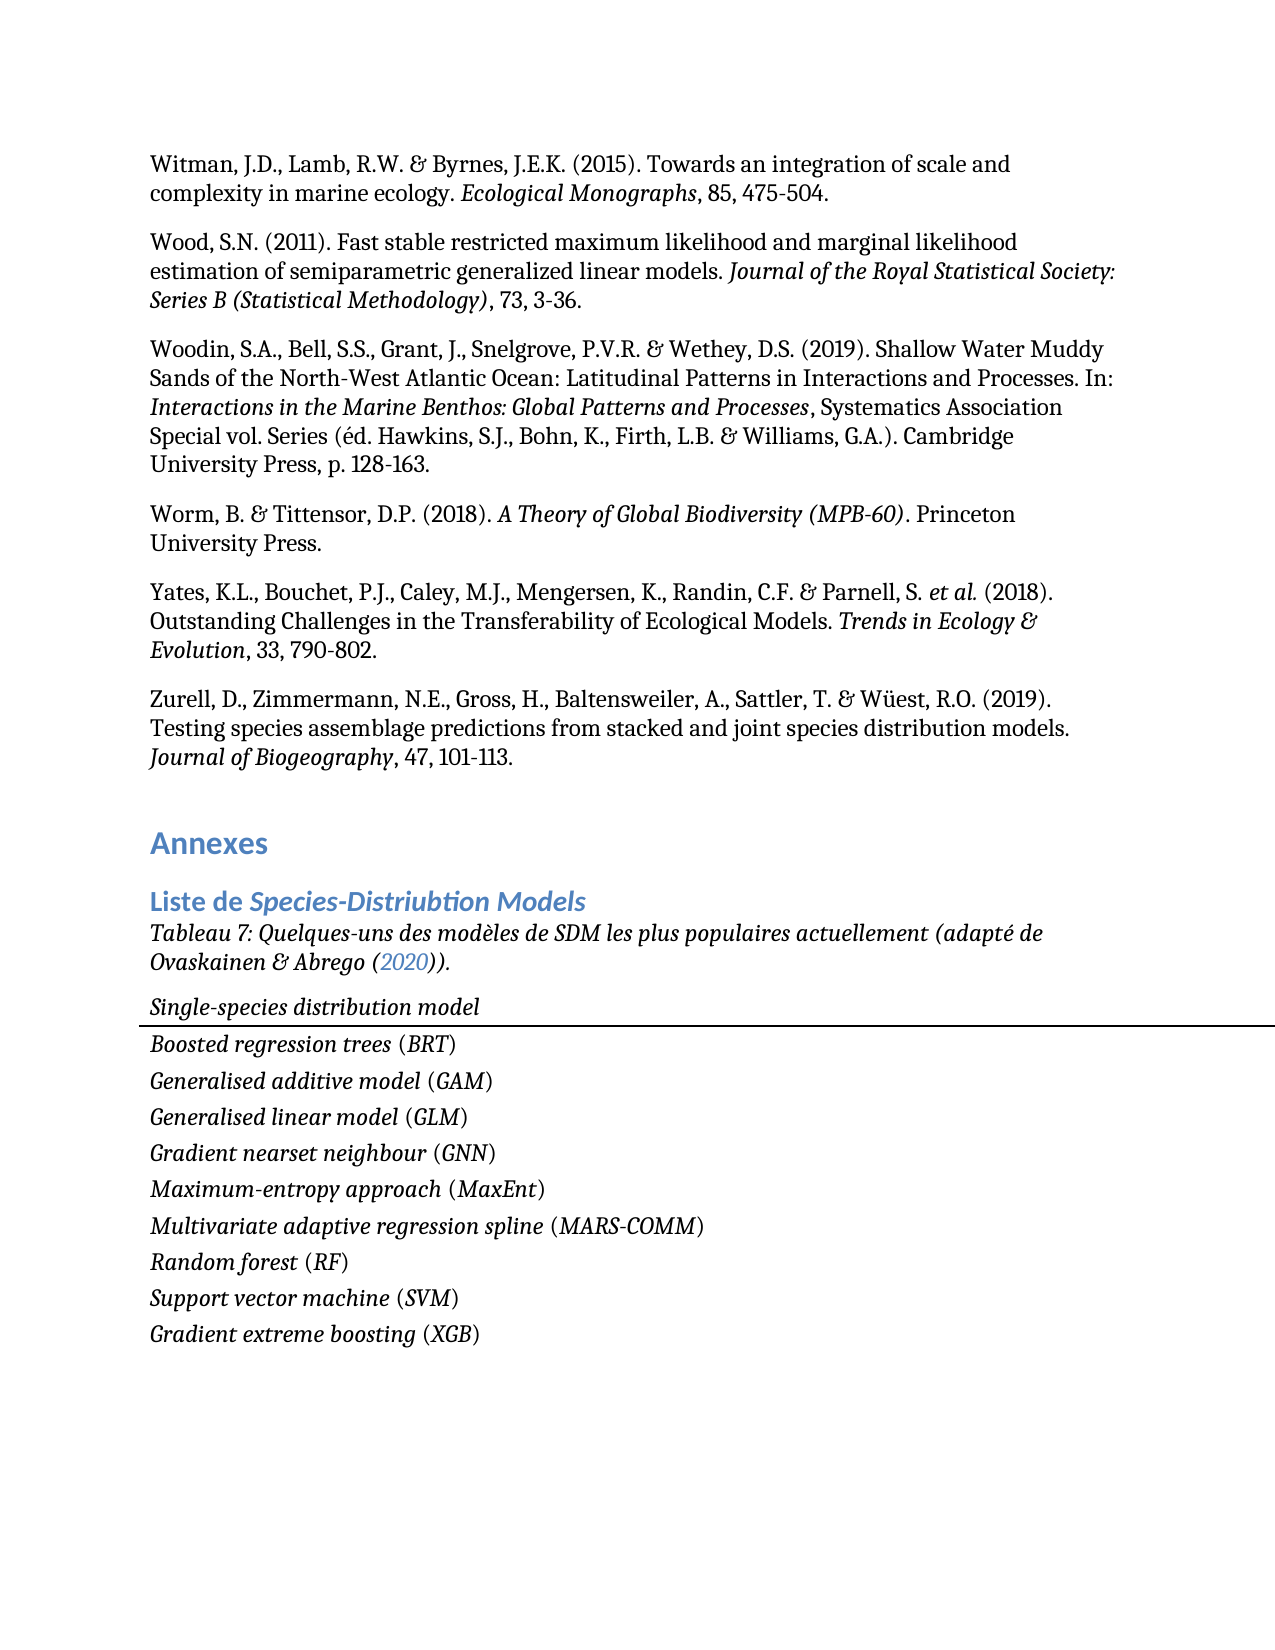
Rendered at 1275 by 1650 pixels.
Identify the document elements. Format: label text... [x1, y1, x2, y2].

text Zurell, D., Zimmermann, N.E., Gross, H., Baltensweiler, A., Sattler, T. & Wüest, R.O. (2019). Testing species assemblage predictions from stacked and joint species distribution models. Journal of Biogeography, 47, 101‑113. [150, 685, 1125, 772]
table_header Single-species distribution model [139, 989, 1275, 1025]
table_cell Random forest (RF) [139, 1244, 1275, 1280]
table_cell Support vector machine (SVM) [139, 1280, 1275, 1317]
text Worm, B. & Tittensor, D.P. (2018). A Theory of Global Biodiversity (MPB-60). Princeton University Press. [150, 500, 1125, 557]
table_cell Generalised linear model (GLM) [139, 1099, 1275, 1135]
table_cell Gradient nearset neighbour (GNN) [139, 1135, 1275, 1172]
table_cell Multivariate adaptive regression spline (MARS-COMM) [139, 1208, 1275, 1244]
table_cell Generalised additive model (GAM) [139, 1063, 1275, 1099]
table_cell Gradient extreme boosting (XGB) [139, 1317, 1275, 1353]
text Woodin, S.A., Bell, S.S., Grant, J., Snelgrove, P.V.R. & Wethey, D.S. (2019). Shallow Water Muddy Sands of the North-West Atlantic Ocean: Latitudinal Patterns in Interactions and Processes. In: Interactions in the Marine Benthos: Global Patterns and Processes, Systematics Association Special vol. Series (éd. Hawkins, S.J., Bohn, K., Firth, L.B. & Williams, G.A.). Cambridge University Press, p. 128‑163. [150, 335, 1125, 479]
text Yates, K.L., Bouchet, P.J., Caley, M.J., Mengersen, K., Randin, C.F. & Parnell, S. et al. (2018). Outstanding Challenges in the Transferability of Ecological Models. Trends in Ecology & Evolution, 33, 790‑802. [150, 578, 1125, 664]
table_cell Boosted regression trees (BRT) [139, 1027, 1275, 1063]
text Tableau 7: Quelques-uns des modèles de SDM les plus populaires actuellement (adapté de Ovaskainen & Abrego (2020)). [150, 919, 1125, 976]
text Wood, S.N. (2011). Fast stable restricted maximum likelihood and marginal likelihood estimation of semiparametric generalized linear models. Journal of the Royal Statistical Society: Series B (Statistical Methodology), 73, 3‑36. [150, 228, 1125, 314]
subtitle Liste de Species-Distriubtion Models [150, 883, 1125, 919]
table_cell Maximum-entropy approach (MaxEnt) [139, 1172, 1275, 1208]
subtitle Annexes [150, 822, 1125, 862]
text Witman, J.D., Lamb, R.W. & Byrnes, J.E.K. (2015). Towards an integration of scale and complexity in marine ecology. Ecological Monographs, 85, 475‑504. [150, 150, 1125, 207]
